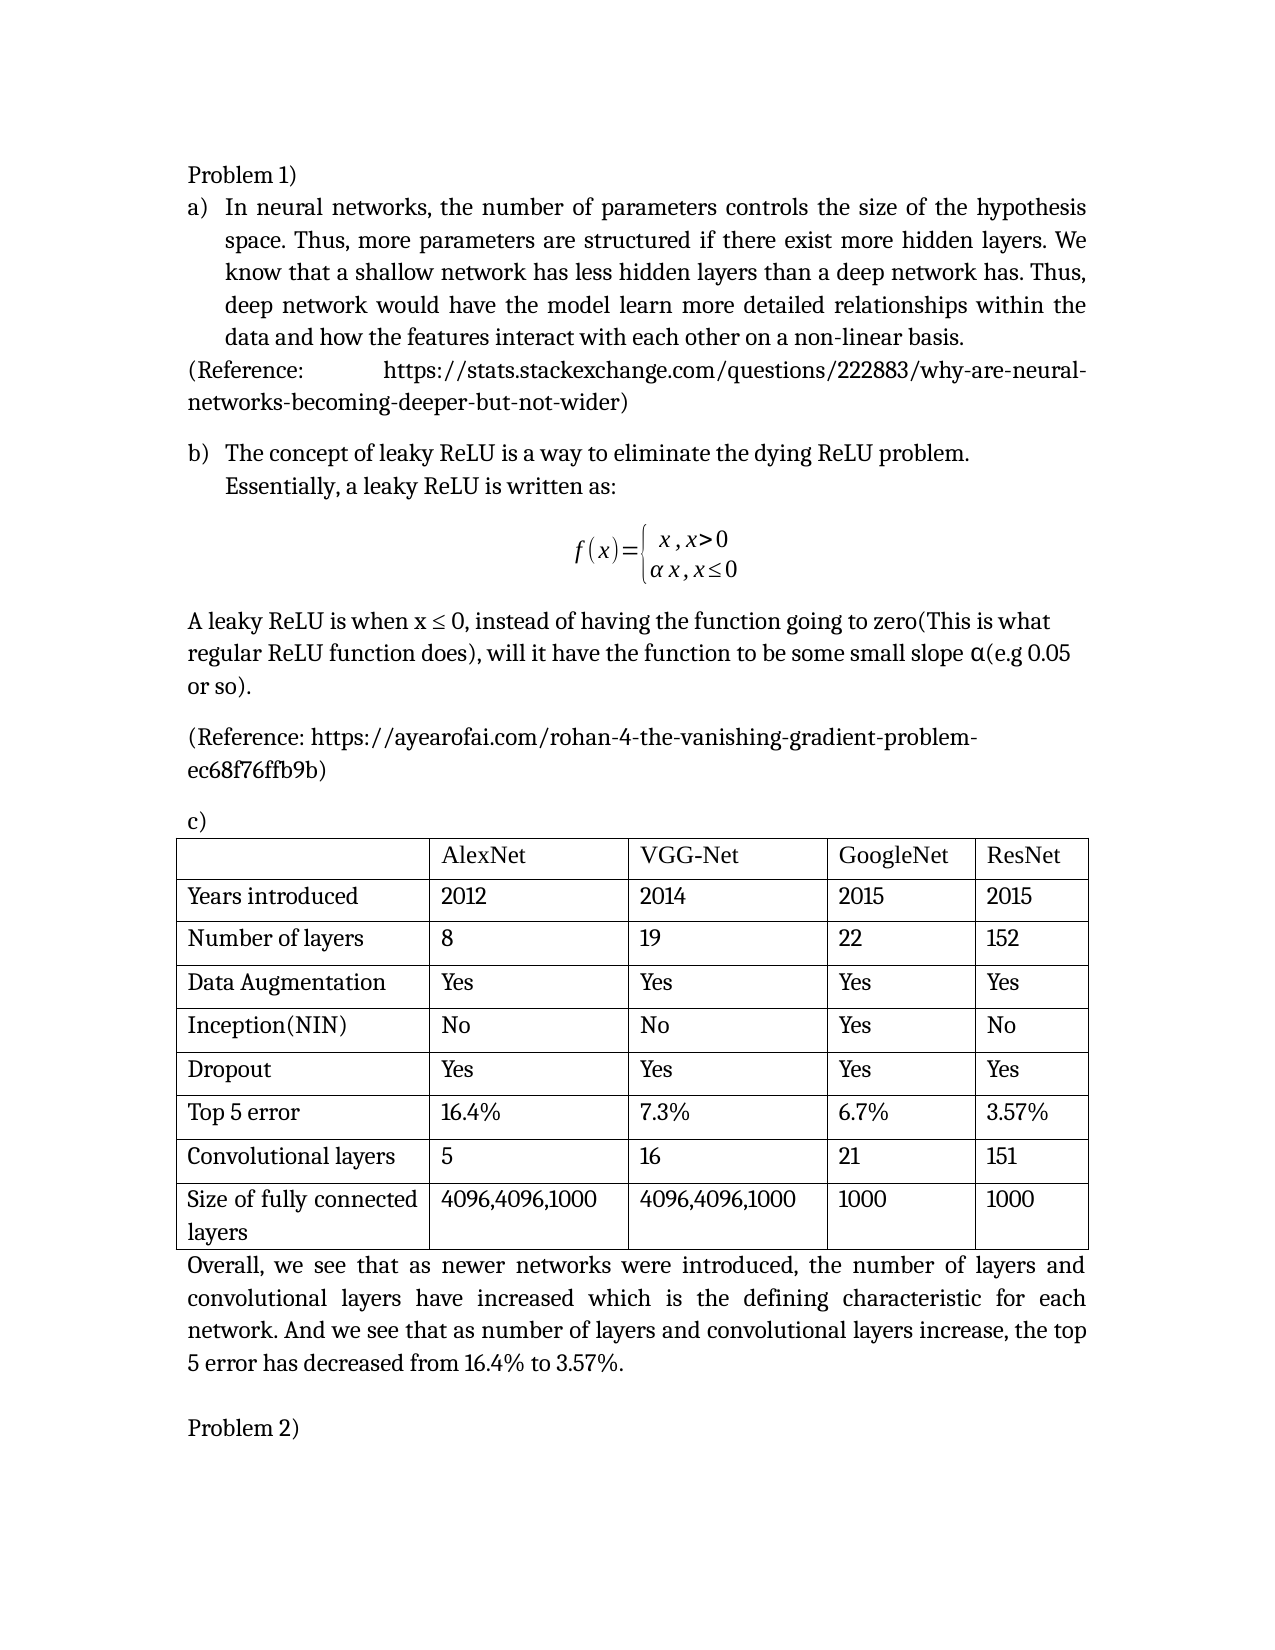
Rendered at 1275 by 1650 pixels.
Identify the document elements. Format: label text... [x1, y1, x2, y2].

table_cell 21 [828, 1140, 975, 1182]
text Overall, we see that as newer networks were introduced, the number of layers and convolutional layers have increased which is the defining characteristic for each network. And we see that as number of layers and convolutional layers increase, the top 5 error has decreased from 16.4% to 3.57%. [187, 1250, 1087, 1379]
table_cell No [629, 1009, 827, 1052]
table_cell Yes [828, 1009, 975, 1052]
table_cell Dropout [177, 1053, 429, 1095]
table_header GoogleNet [828, 839, 975, 879]
table_cell Inception(NIN) [177, 1009, 429, 1052]
table_cell Yes [629, 1053, 827, 1095]
table_cell 2015 [976, 880, 1088, 921]
table_cell 1000 [828, 1184, 975, 1248]
table_cell 5 [430, 1140, 628, 1182]
table_cell 16.4% [430, 1096, 628, 1139]
table_cell 7.3% [629, 1096, 827, 1139]
table_cell 151 [976, 1140, 1088, 1182]
table_cell 19 [629, 922, 827, 965]
table_cell 1000 [976, 1184, 1088, 1248]
table_cell Yes [828, 966, 975, 1008]
table_cell 2012 [430, 880, 628, 921]
list The concept of leaky ReLU is a way to eliminate the dying ReLU problem. Essentially, a leaky ReLU is written as: [187, 437, 1087, 502]
table_cell No [976, 1009, 1088, 1052]
table_cell 8 [430, 922, 628, 965]
table_cell Top 5 error [177, 1096, 429, 1139]
text A leaky ReLU is when x 0, instead of having the function going to zero(This is what regular ReLU function does), will it have the function to be some small slope α(e.g 0.05 or so). [187, 605, 1087, 702]
table_cell Yes [430, 1053, 628, 1095]
table_header AlexNet [430, 839, 628, 879]
text Problem 2) [187, 1412, 1087, 1444]
table_cell Yes [976, 1053, 1088, 1095]
table_cell 6.7% [828, 1096, 975, 1139]
table_cell Yes [430, 966, 628, 1008]
table_cell 22 [828, 922, 975, 965]
table_cell Yes [828, 1053, 975, 1095]
list In neural networks, the number of parameters controls the size of the hypothesis space. Thus, more parameters are structured if there exist more hidden layers. We know that a shallow network has less hidden layers than a deep network has. Thus, deep network would have the model learn more detailed relationships within the data and how the features interact with each other on a non-linear basis. [187, 191, 1087, 354]
text (Reference: https://ayearofai.com/rohan-4-the-vanishing-gradient-problem-ec68f76ffb9b) [187, 721, 1087, 786]
table_cell Data Augmentation [177, 966, 429, 1008]
table_header [177, 839, 429, 879]
table_cell 4096,4096,1000 [629, 1184, 827, 1248]
text Problem 1) [187, 159, 1087, 191]
table_cell 4096,4096,1000 [430, 1184, 628, 1248]
table_header VGG-Net [629, 839, 827, 879]
table_cell Number of layers [177, 922, 429, 965]
table_cell Years introduced [177, 880, 429, 921]
table_cell 2015 [828, 880, 975, 921]
table_cell Yes [976, 966, 1088, 1008]
table_cell 16 [629, 1140, 827, 1182]
table_cell Convolutional layers [177, 1140, 429, 1182]
table_cell 152 [976, 922, 1088, 965]
table_cell Size of fully connected layers [177, 1184, 429, 1248]
table_cell 3.57% [976, 1096, 1088, 1139]
table_cell Yes [629, 966, 827, 1008]
table_header ResNet [976, 839, 1088, 879]
table_cell 2014 [629, 880, 827, 921]
table_cell No [430, 1009, 628, 1052]
text (Reference: https://stats.stackexchange.com/questions/222883/why-are-neural-networks-becoming-deeper-but-not-wider) [187, 354, 1087, 419]
